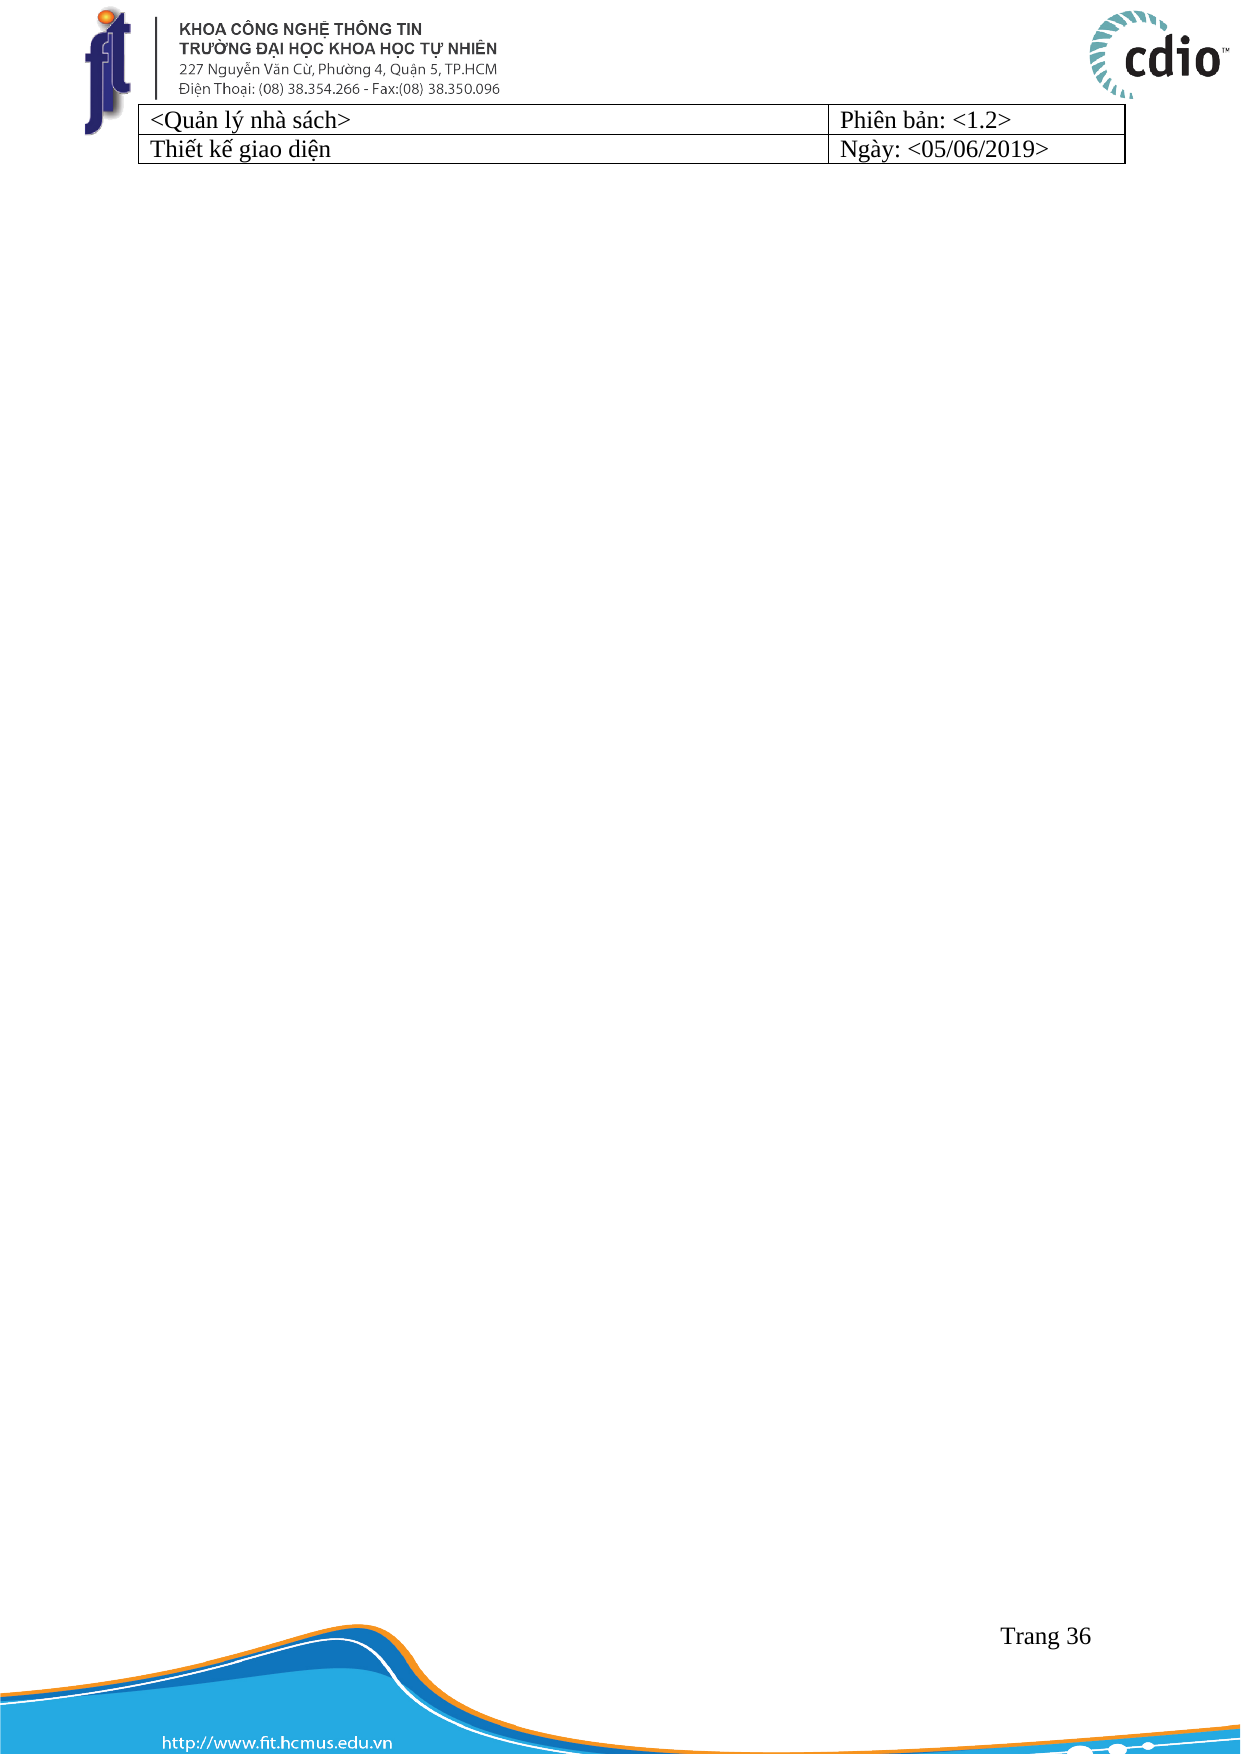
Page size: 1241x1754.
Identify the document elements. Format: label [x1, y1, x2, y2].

picture [61, 0, 1241, 159]
picture [139, 135, 828, 159]
picture [0, 1621, 1241, 1754]
picture [139, 105, 828, 134]
picture [829, 105, 1124, 134]
picture [829, 135, 1124, 159]
